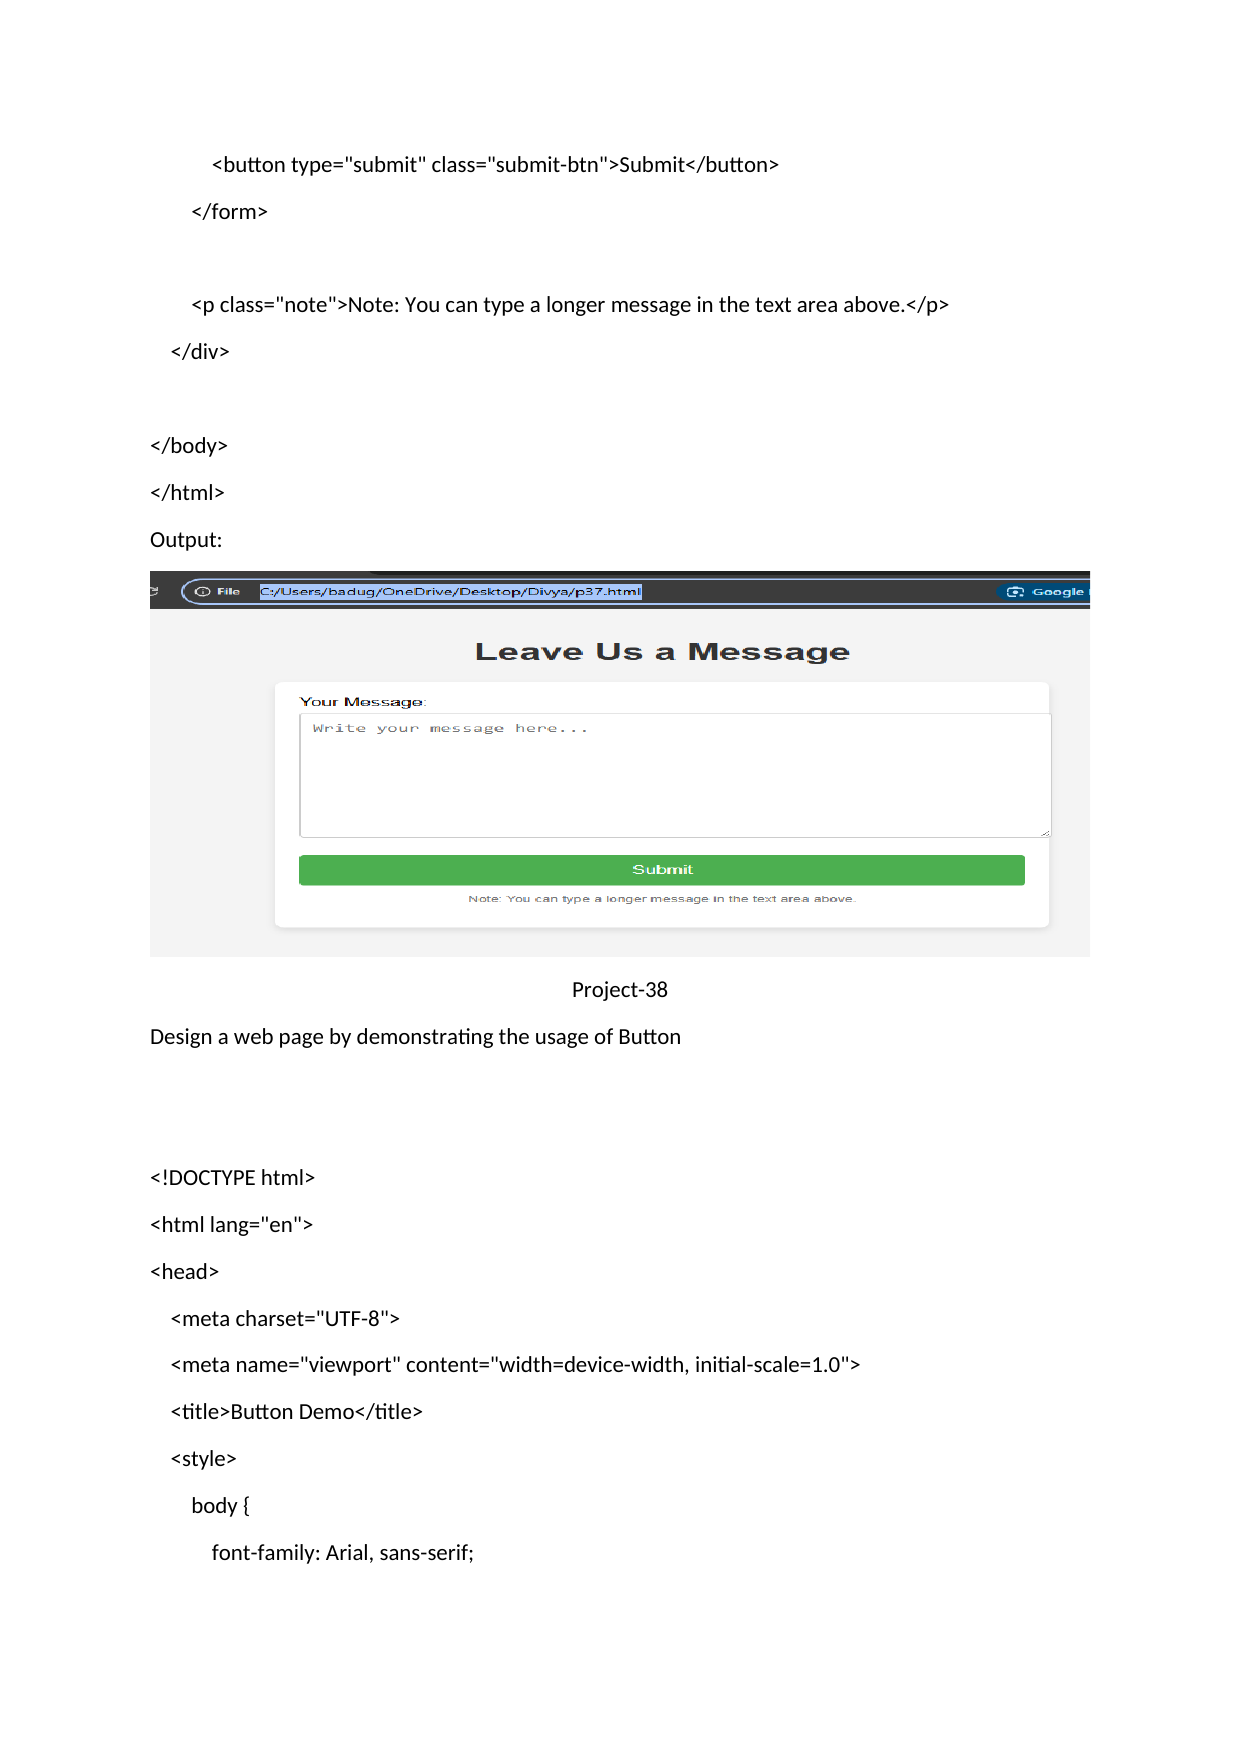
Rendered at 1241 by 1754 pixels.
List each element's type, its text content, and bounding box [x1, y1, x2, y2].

text <meta name="viewport" content="width=device-width, initial-scale=1.0"> [150, 1351, 1090, 1379]
text <html lang="en"> [150, 1210, 1090, 1238]
text <head> [150, 1257, 1090, 1285]
text Project-38 [150, 976, 1090, 1004]
text </html> [150, 478, 1090, 506]
text <button type="submit" class="submit-btn">Submit</button> [150, 150, 1090, 178]
text <style> [150, 1444, 1090, 1472]
text <title>Button Demo</title> [150, 1397, 1090, 1426]
text <!DOCTYPE html> [150, 1163, 1090, 1191]
text body { [150, 1491, 1090, 1519]
text </form> [150, 197, 1090, 225]
text <p class="note">Note: You can type a longer message in the text area above.</p> [150, 291, 1090, 319]
text </body> [150, 431, 1090, 459]
text font-family: Arial, sans-serif; [150, 1538, 1090, 1566]
text </div> [150, 337, 1090, 366]
text Output: [150, 525, 1090, 553]
text Design a web page by demonstrating the usage of Button [150, 1022, 1090, 1051]
picture [150, 571, 1091, 957]
text <meta charset="UTF-8"> [150, 1304, 1090, 1332]
